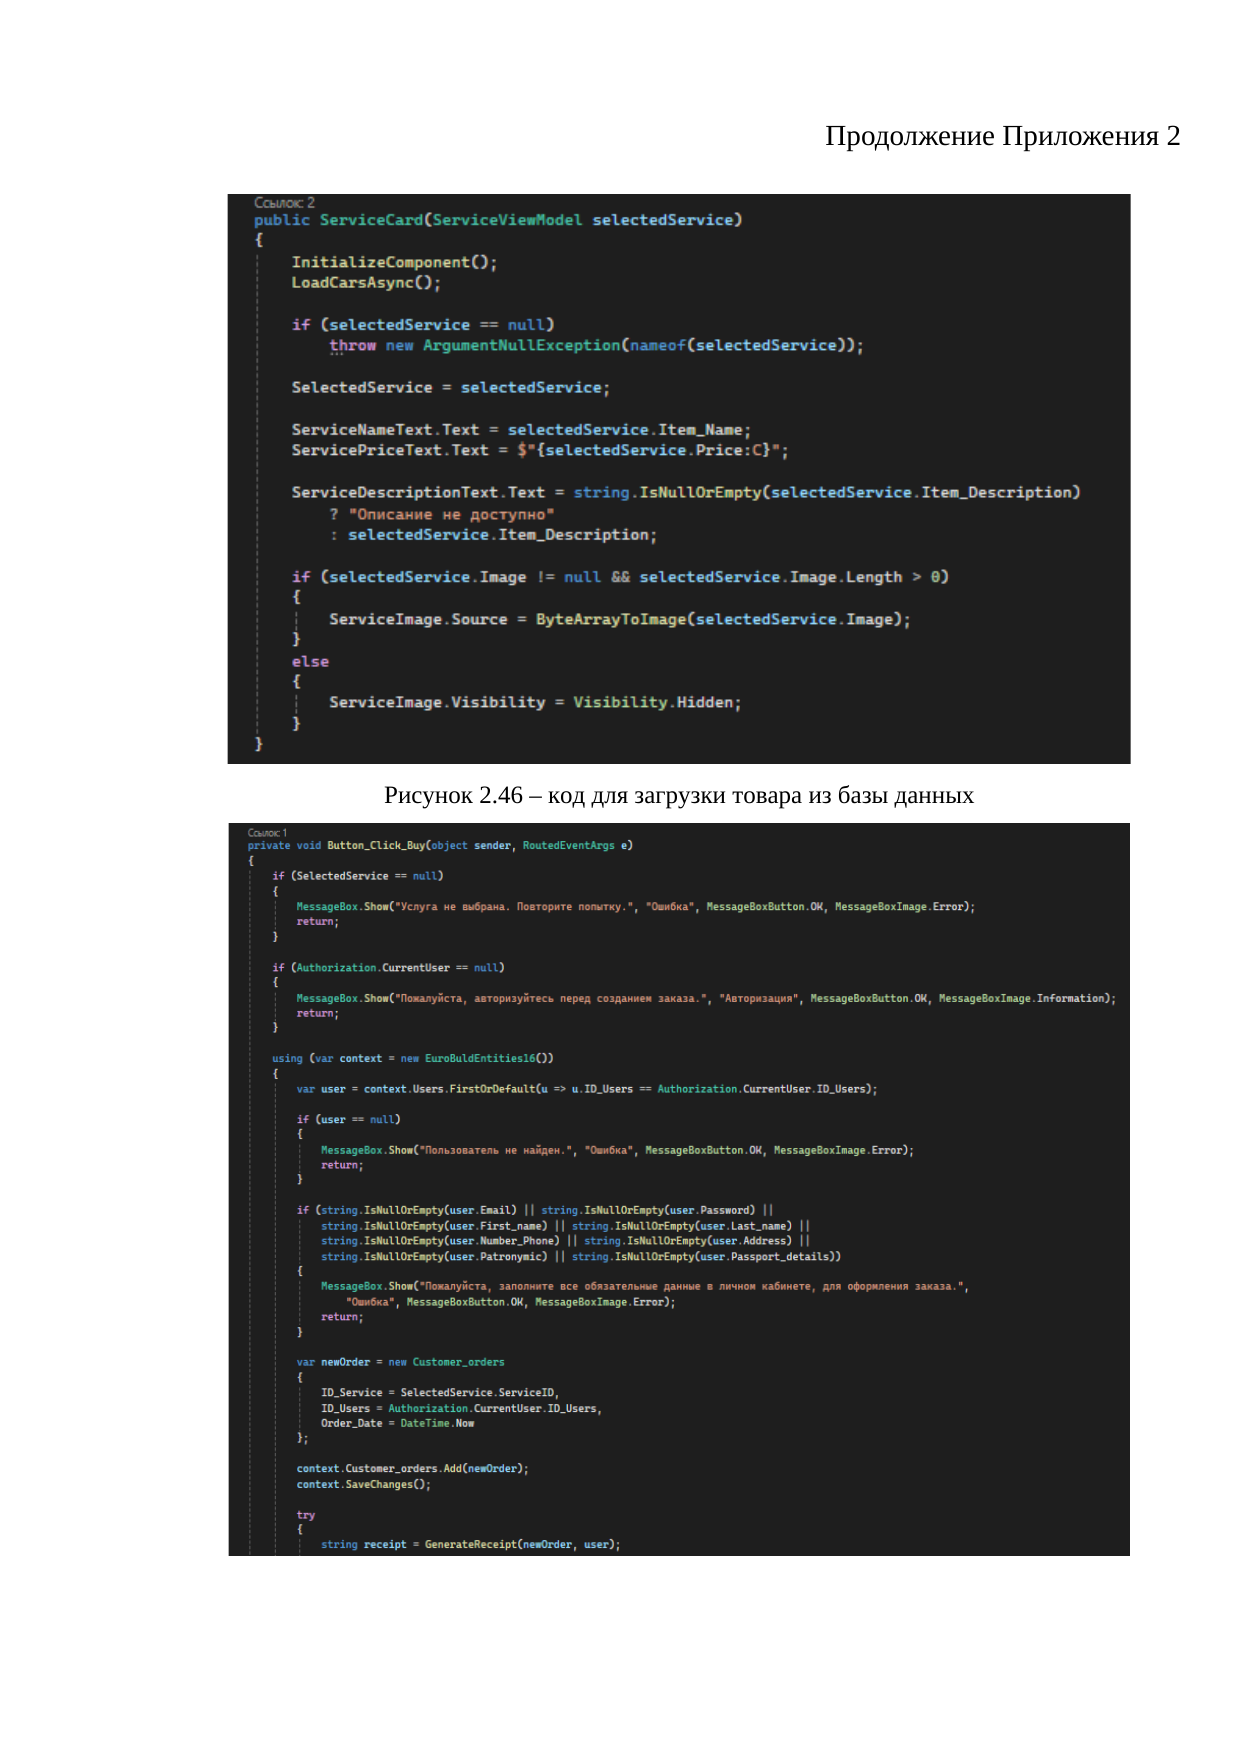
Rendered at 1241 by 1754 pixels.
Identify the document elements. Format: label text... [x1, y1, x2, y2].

text Продолжение Приложения 2 [177, 118, 1181, 152]
text Рисунок 2.46 – код для загрузки товара из базы данных [177, 780, 1181, 809]
picture [227, 194, 1131, 764]
picture [228, 823, 1130, 1556]
